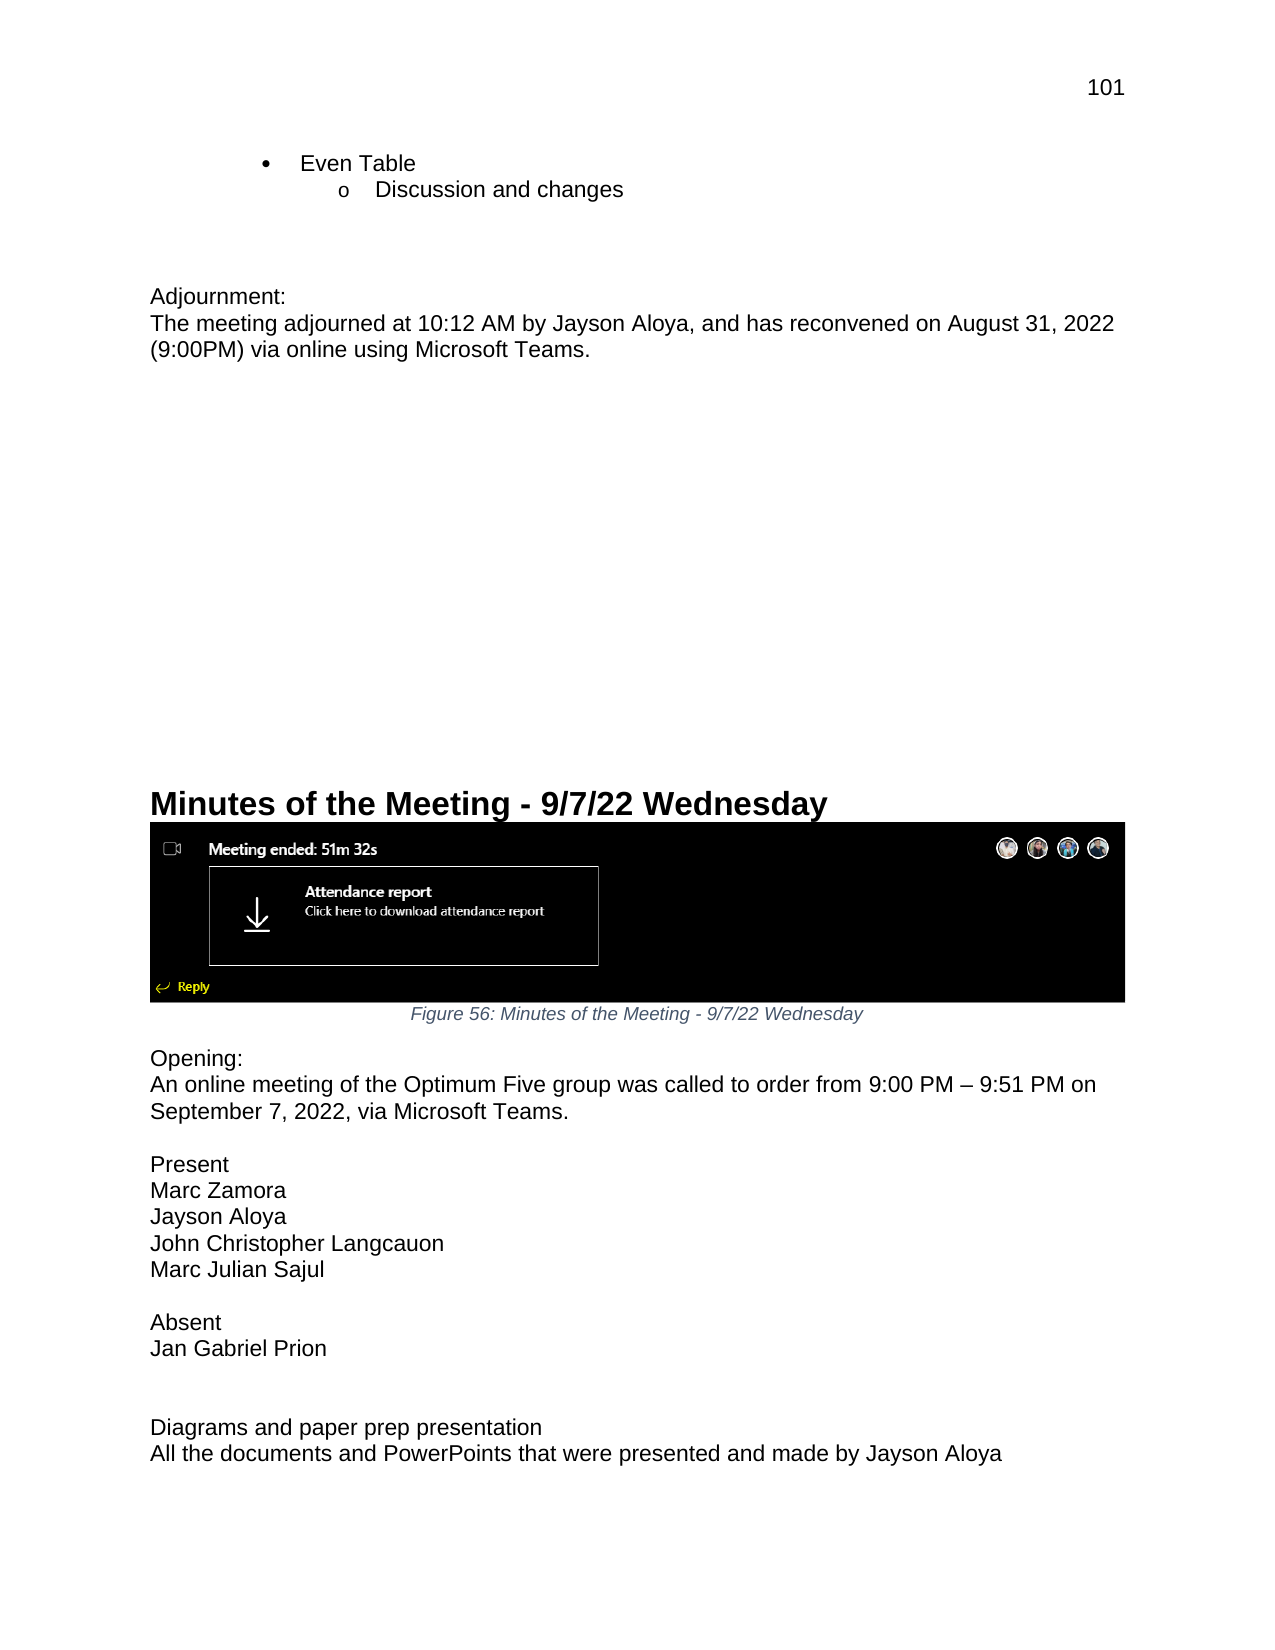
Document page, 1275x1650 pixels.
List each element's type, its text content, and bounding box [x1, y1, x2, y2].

text Diagrams and paper prep presentation [150, 1414, 1125, 1440]
text Marc Julian Sajul [150, 1256, 1125, 1282]
text Opening: [150, 1045, 1125, 1071]
text Marc Zamora [150, 1177, 1125, 1203]
text The meeting adjourned at 10:12 AM by Jayson Aloya, and has reconvened on August 31, 2022 (9:00PM) via online using Microsoft Teams. [150, 309, 1125, 362]
list Discussion and changes [337, 176, 1125, 204]
text John Christopher Langcauon [150, 1229, 1125, 1256]
text Figure 56: Minutes of the Meeting - 9/7/22 Wednesday [150, 1003, 1125, 1024]
text Minutes of the Meeting - 9/7/22 Wednesday [150, 784, 1125, 822]
text Adjournment: [150, 283, 1125, 309]
text Present [150, 1151, 1125, 1177]
text Jayson Aloya [150, 1203, 1125, 1229]
text All the documents and PowerPoints that were presented and made by Jayson Aloya [150, 1440, 1125, 1467]
text Jan Gabriel Prion [150, 1335, 1125, 1361]
text Absent [150, 1309, 1125, 1335]
picture [150, 822, 1125, 1003]
list Even Table [262, 150, 1125, 176]
text An online meeting of the Optimum Five group was called to order from 9:00 PM – 9:51 PM on September 7, 2022, via Microsoft Teams. [150, 1071, 1125, 1124]
